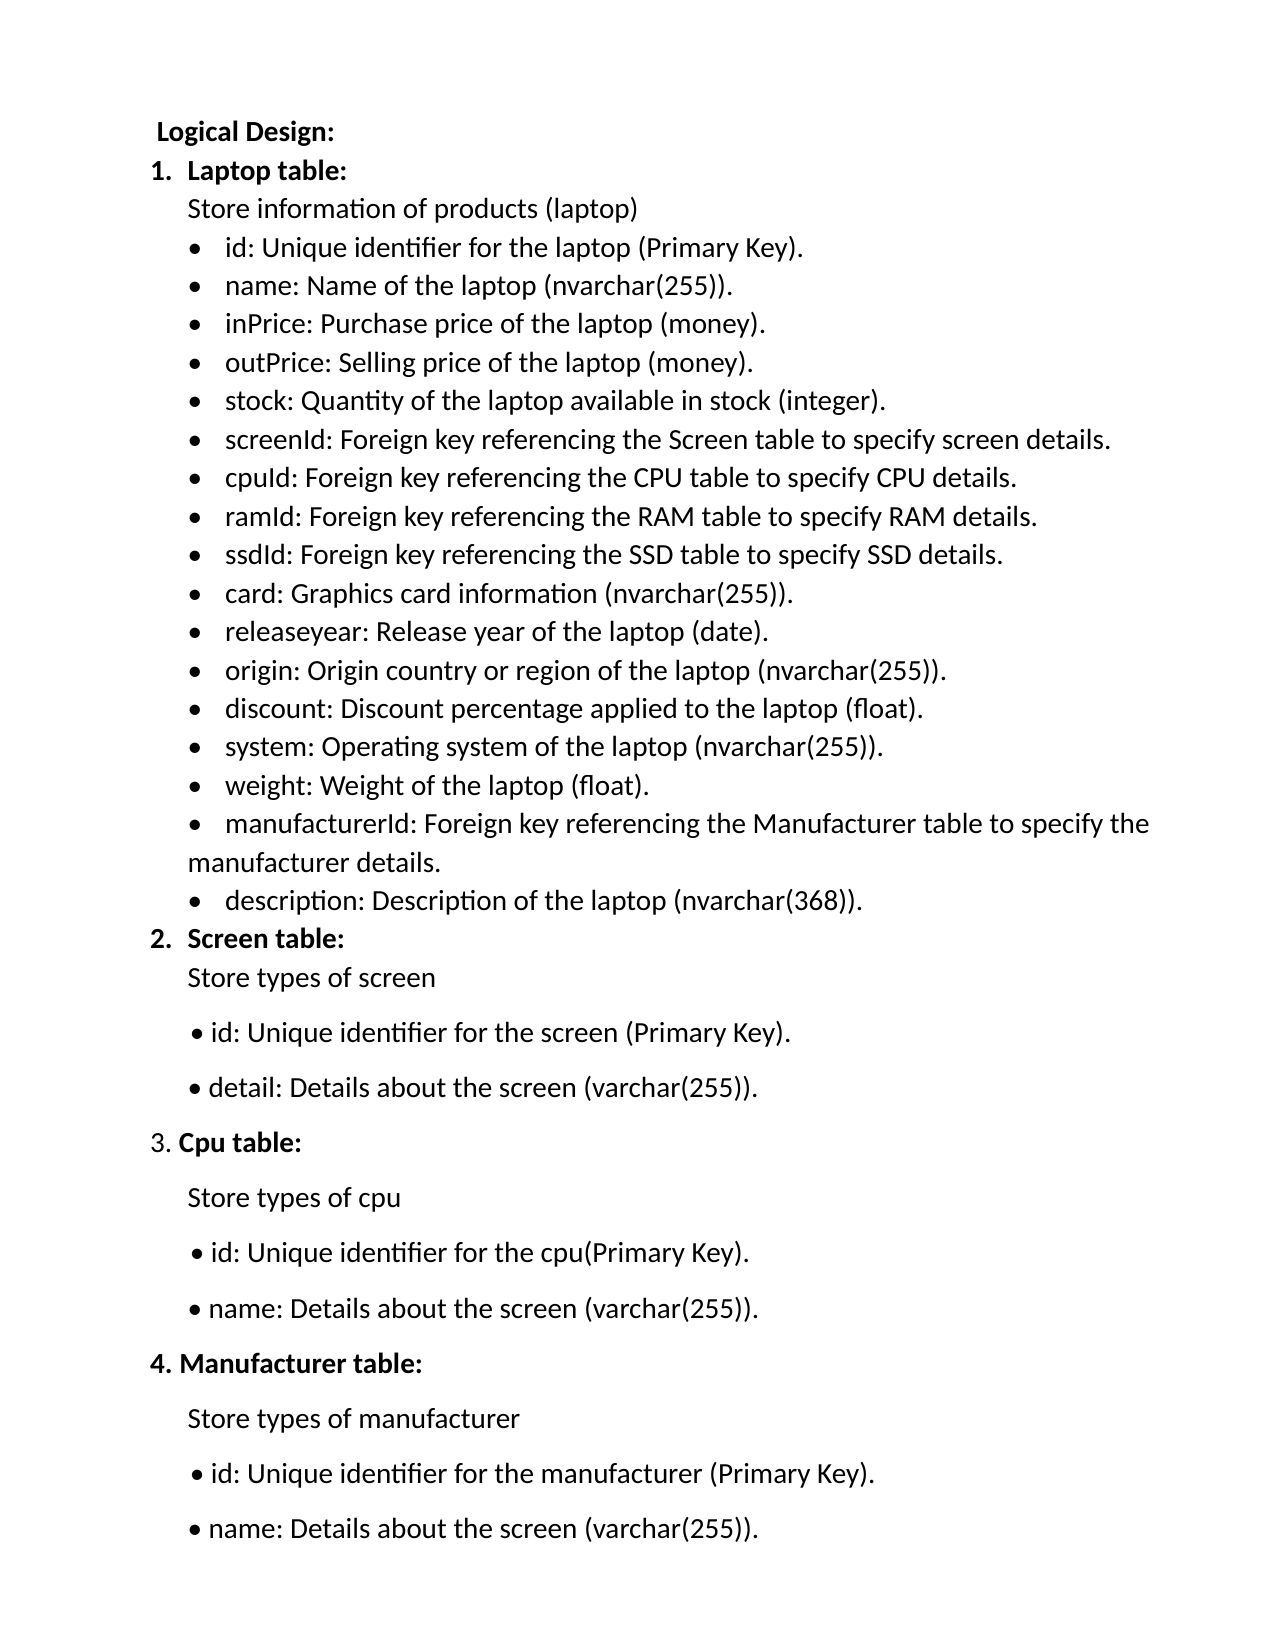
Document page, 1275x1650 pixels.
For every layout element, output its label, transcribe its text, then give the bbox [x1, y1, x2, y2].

list • card: Graphics card information (nvarchar(255)). [187, 575, 1200, 610]
list Store types of manufacturer [187, 1400, 1200, 1436]
list • releaseyear: Release year of the laptop (date). [187, 613, 1200, 649]
list Screen table: [150, 921, 1200, 956]
list • description: Description of the laptop (nvarchar(368)). [187, 882, 1200, 918]
list Logical Design: [150, 113, 1200, 149]
list • ssdId: Foreign key referencing the SSD table to specify SSD details. [187, 536, 1200, 572]
list • manufacturerId: Foreign key referencing the Manufacturer table to specify the manufacturer details. [187, 805, 1200, 879]
text • id: Unique identifier for the cpu(Primary Key). [75, 1234, 1200, 1270]
list • origin: Origin country or region of the laptop (nvarchar(255)). [187, 652, 1200, 687]
list • stock: Quantity of the laptop available in stock (integer). [187, 382, 1200, 418]
list • weight: Weight of the laptop (float). [187, 767, 1200, 802]
text 4. Manufacturer table: [150, 1345, 1200, 1380]
text • detail: Details about the screen (varchar(255)). [75, 1069, 1200, 1105]
text • id: Unique identifier for the screen (Primary Key). [75, 1014, 1200, 1050]
list • id: Unique identifier for the laptop (Primary Key). [187, 229, 1200, 264]
list Store types of screen [187, 959, 1200, 995]
list • name: Name of the laptop (nvarchar(255)). [187, 267, 1200, 303]
text • id: Unique identifier for the manufacturer (Primary Key). [75, 1455, 1200, 1491]
list • system: Operating system of the laptop (nvarchar(255)). [187, 728, 1200, 764]
list • outPrice: Selling price of the laptop (money). [187, 344, 1200, 380]
text • name: Details about the screen (varchar(255)). [75, 1510, 1200, 1546]
text • name: Details about the screen (varchar(255)). [75, 1290, 1200, 1325]
list • inPrice: Purchase price of the laptop (money). [187, 306, 1200, 341]
list • screenId: Foreign key referencing the Screen table to specify screen details. [187, 421, 1200, 457]
list • discount: Discount percentage applied to the laptop (float). [187, 690, 1200, 726]
list • ramId: Foreign key referencing the RAM table to specify RAM details. [187, 498, 1200, 533]
text 3. Cpu table: [150, 1124, 1200, 1160]
list Store information of products (laptop) [187, 190, 1200, 226]
list Store types of cpu [187, 1179, 1200, 1215]
list • cpuId: Foreign key referencing the CPU table to specify CPU details. [187, 459, 1200, 495]
list Laptop table: [150, 152, 1200, 187]
